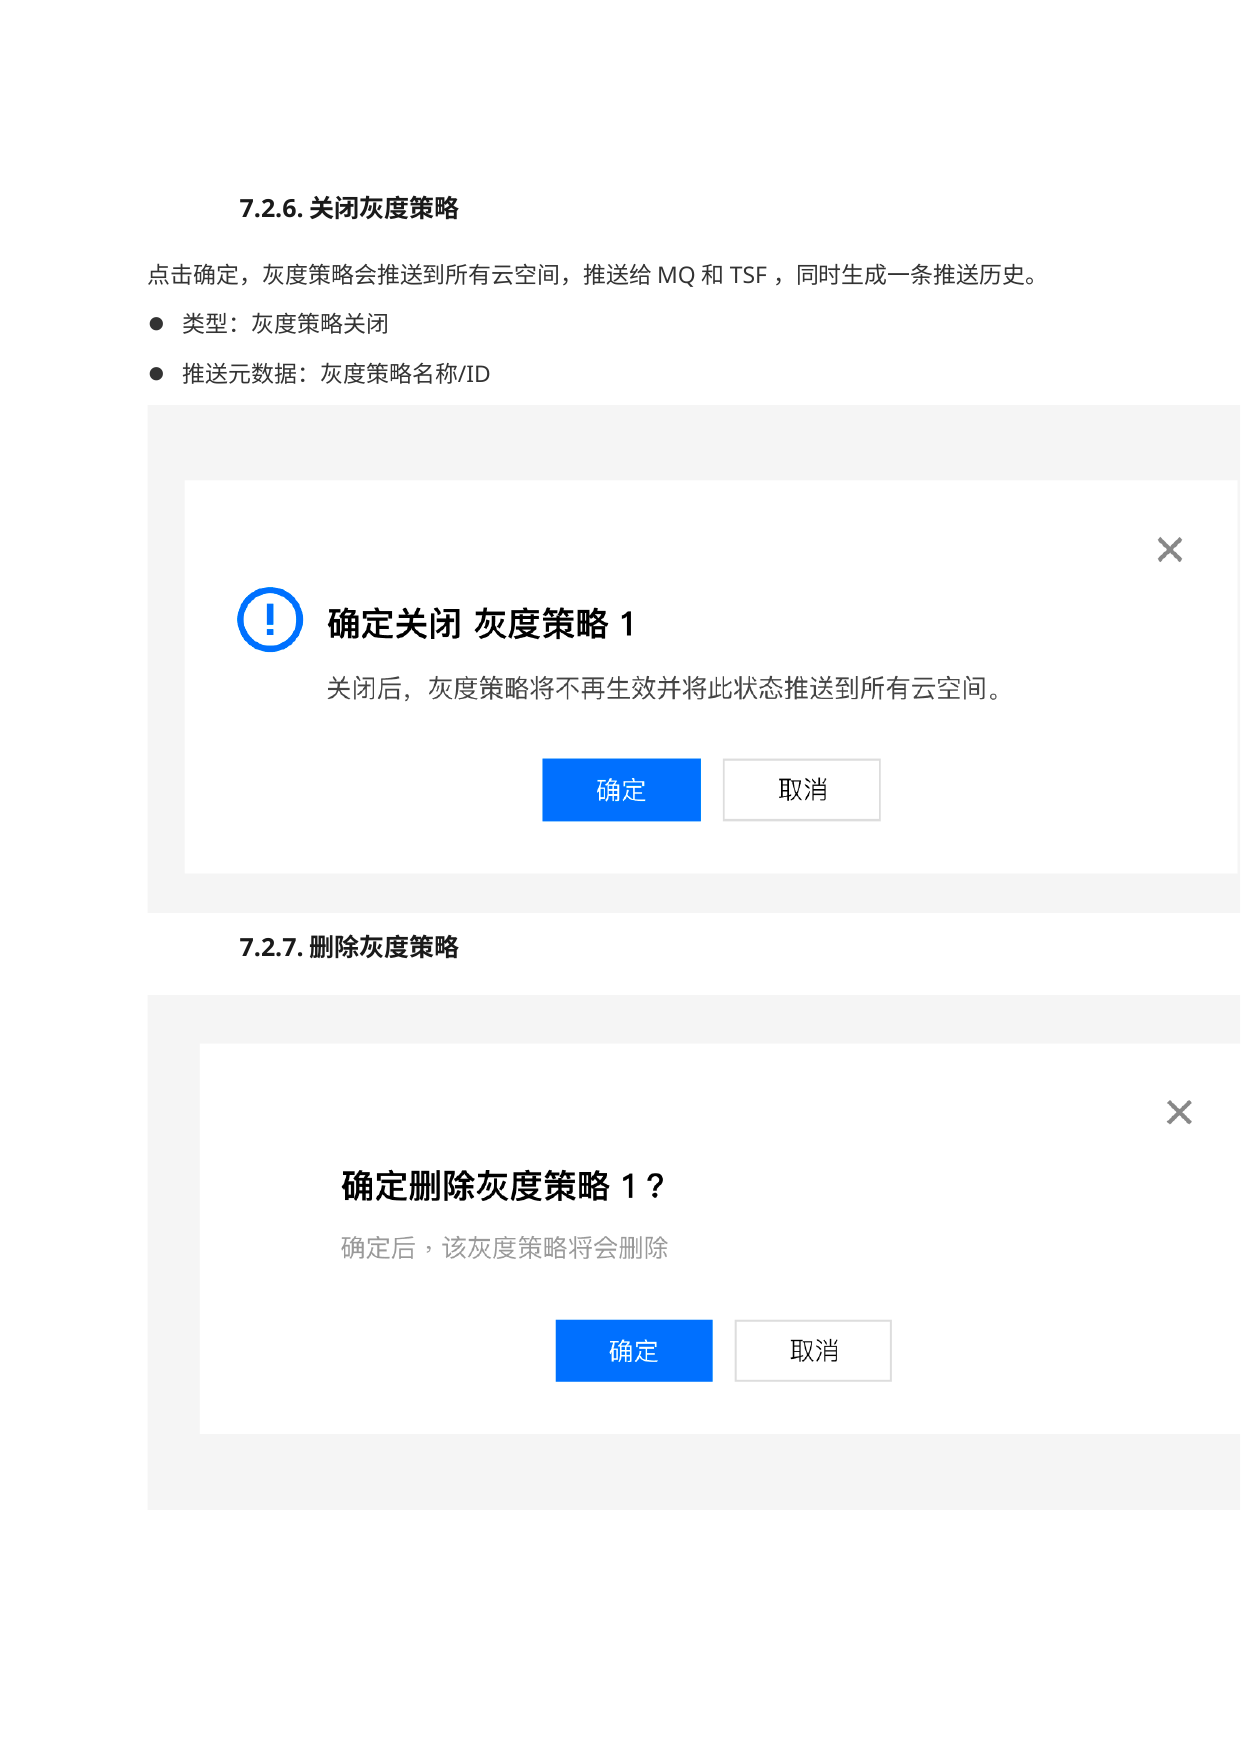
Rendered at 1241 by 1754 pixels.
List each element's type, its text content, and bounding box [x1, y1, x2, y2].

subtitle 关闭灰度策略 [239, 189, 1093, 225]
picture [147, 995, 1241, 1510]
list 类型：灰度策略关闭 [148, 306, 1093, 339]
subtitle 删除灰度策略 [239, 928, 1093, 964]
list 推送元数据：灰度策略名称/ID [148, 355, 1093, 389]
list 点击确定，灰度策略会推送到所有云空间，推送给 MQ 和 TSF ，同时生成一条推送历史。 [148, 256, 1093, 290]
picture [147, 405, 1241, 913]
